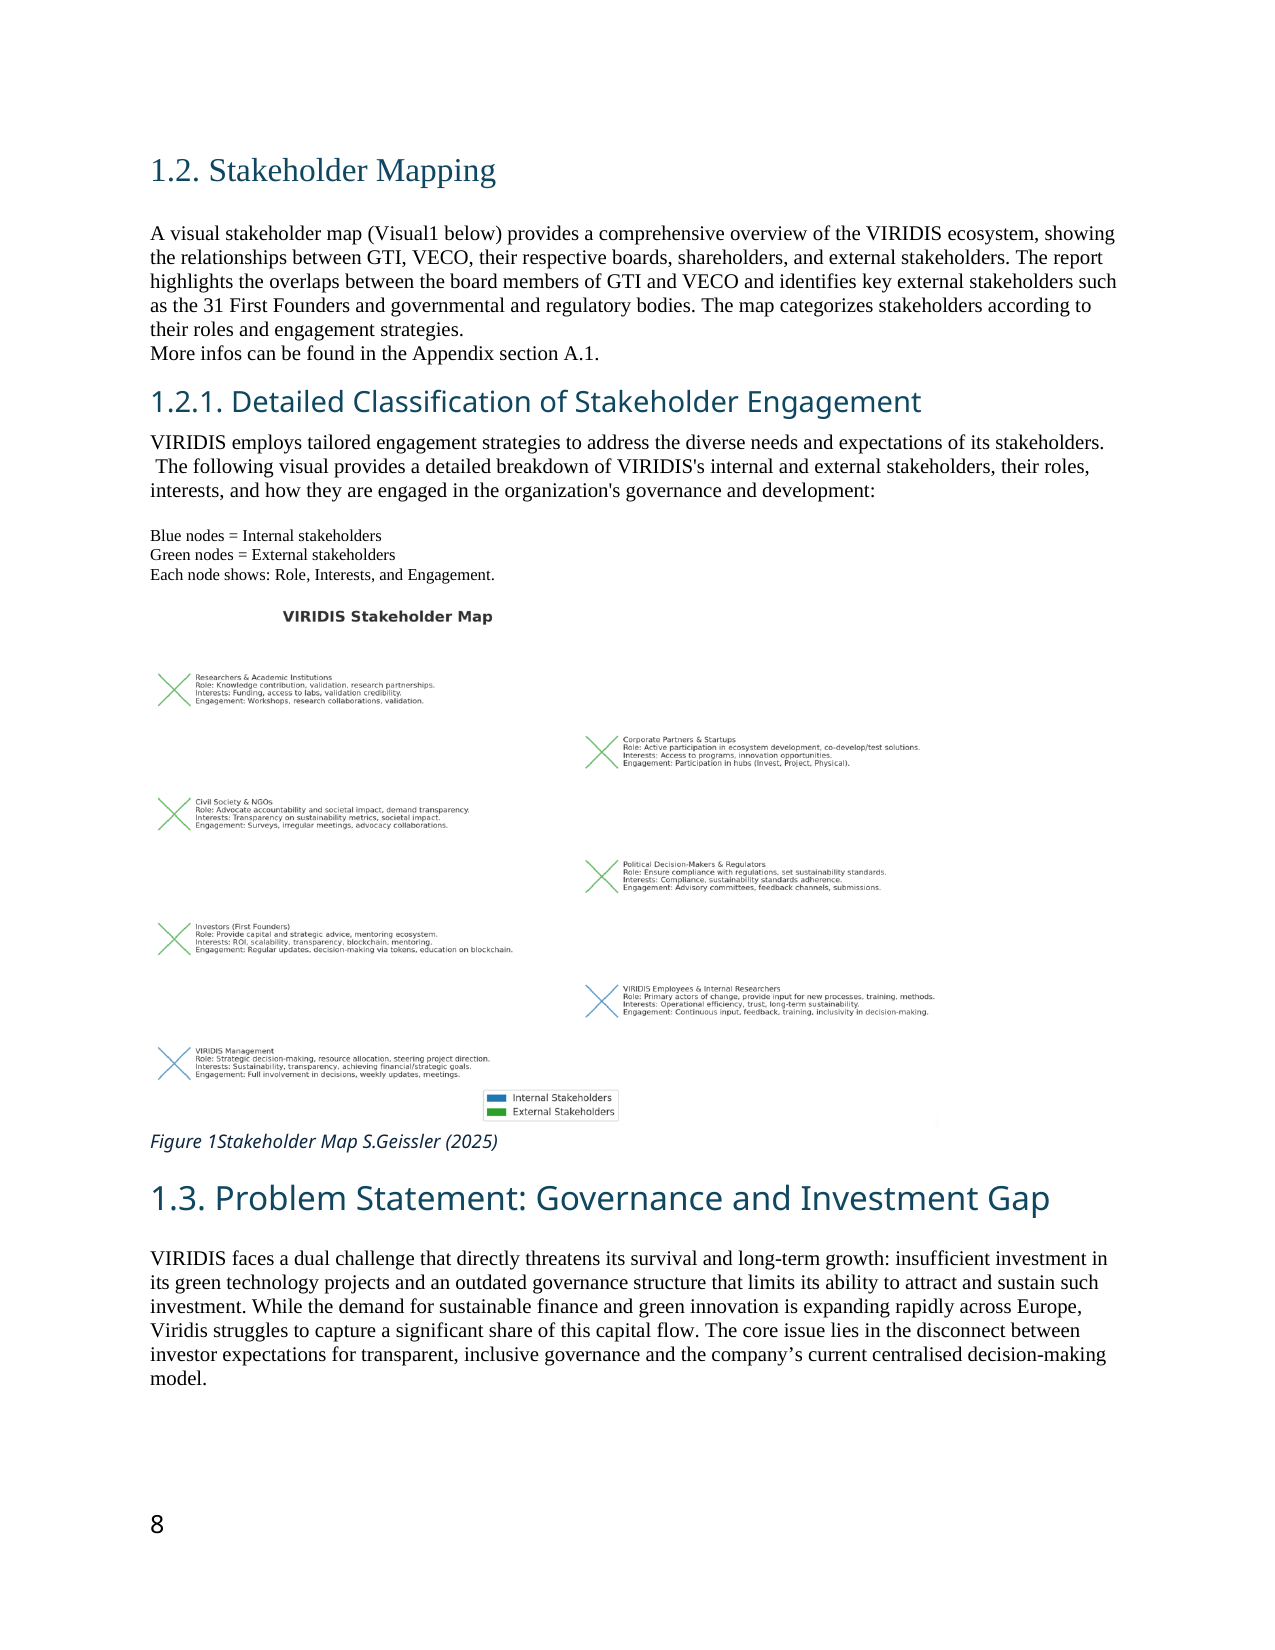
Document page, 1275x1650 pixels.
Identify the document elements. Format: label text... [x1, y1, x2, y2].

text Green nodes = External stakeholders [150, 545, 1125, 564]
subtitle 1.2. Stakeholder Mapping [150, 150, 1125, 188]
text More infos can be found in the Appendix section A.1. [150, 341, 1125, 365]
text Figure 1Stakeholder Map S.Geissler (2025) [150, 1129, 1125, 1154]
text Blue nodes = Internal stakeholders [150, 526, 1125, 545]
text VIRIDIS faces a dual challenge that directly threatens its survival and long-term growth: insufficient investment in its green technology projects and an outdated governance structure that limits its ability to attract and sustain such investment. While the demand for sustainable finance and green innovation is expanding rapidly across Europe, Viridis struggles to capture a significant share of this capital flow. The core issue lies in the disconnect between investor expectations for transparent, inclusive governance and the company’s current centralised decision-making model. [150, 1246, 1125, 1390]
text Each node shows: Role, Interests, and Engagement. [150, 564, 1125, 583]
subtitle 1.2.1. Detailed Classification of Stakeholder Engagement [150, 382, 1125, 421]
text The following visual provides a detailed breakdown of VIRIDIS's internal and external stakeholders, their roles, interests, and how they are engaged in the organization's governance and development: [150, 454, 1125, 502]
picture [150, 607, 939, 1129]
text VIRIDIS employs tailored engagement strategies to address the diverse needs and expectations of its stakeholders. [150, 430, 1125, 454]
text A visual stakeholder map (Visual1 below) provides a comprehensive overview of the VIRIDIS ecosystem, showing the relationships between GTI, VECO, their respective boards, shareholders, and external stakeholders. The report highlights the overlaps between the board members of GTI and VECO and identifies key external stakeholders such as the 31 First Founders and governmental and regulatory bodies. The map categorizes stakeholders according to their roles and engagement strategies. [150, 221, 1125, 341]
subtitle 1.3. Problem Statement: Governance and Investment Gap [150, 1175, 1125, 1221]
